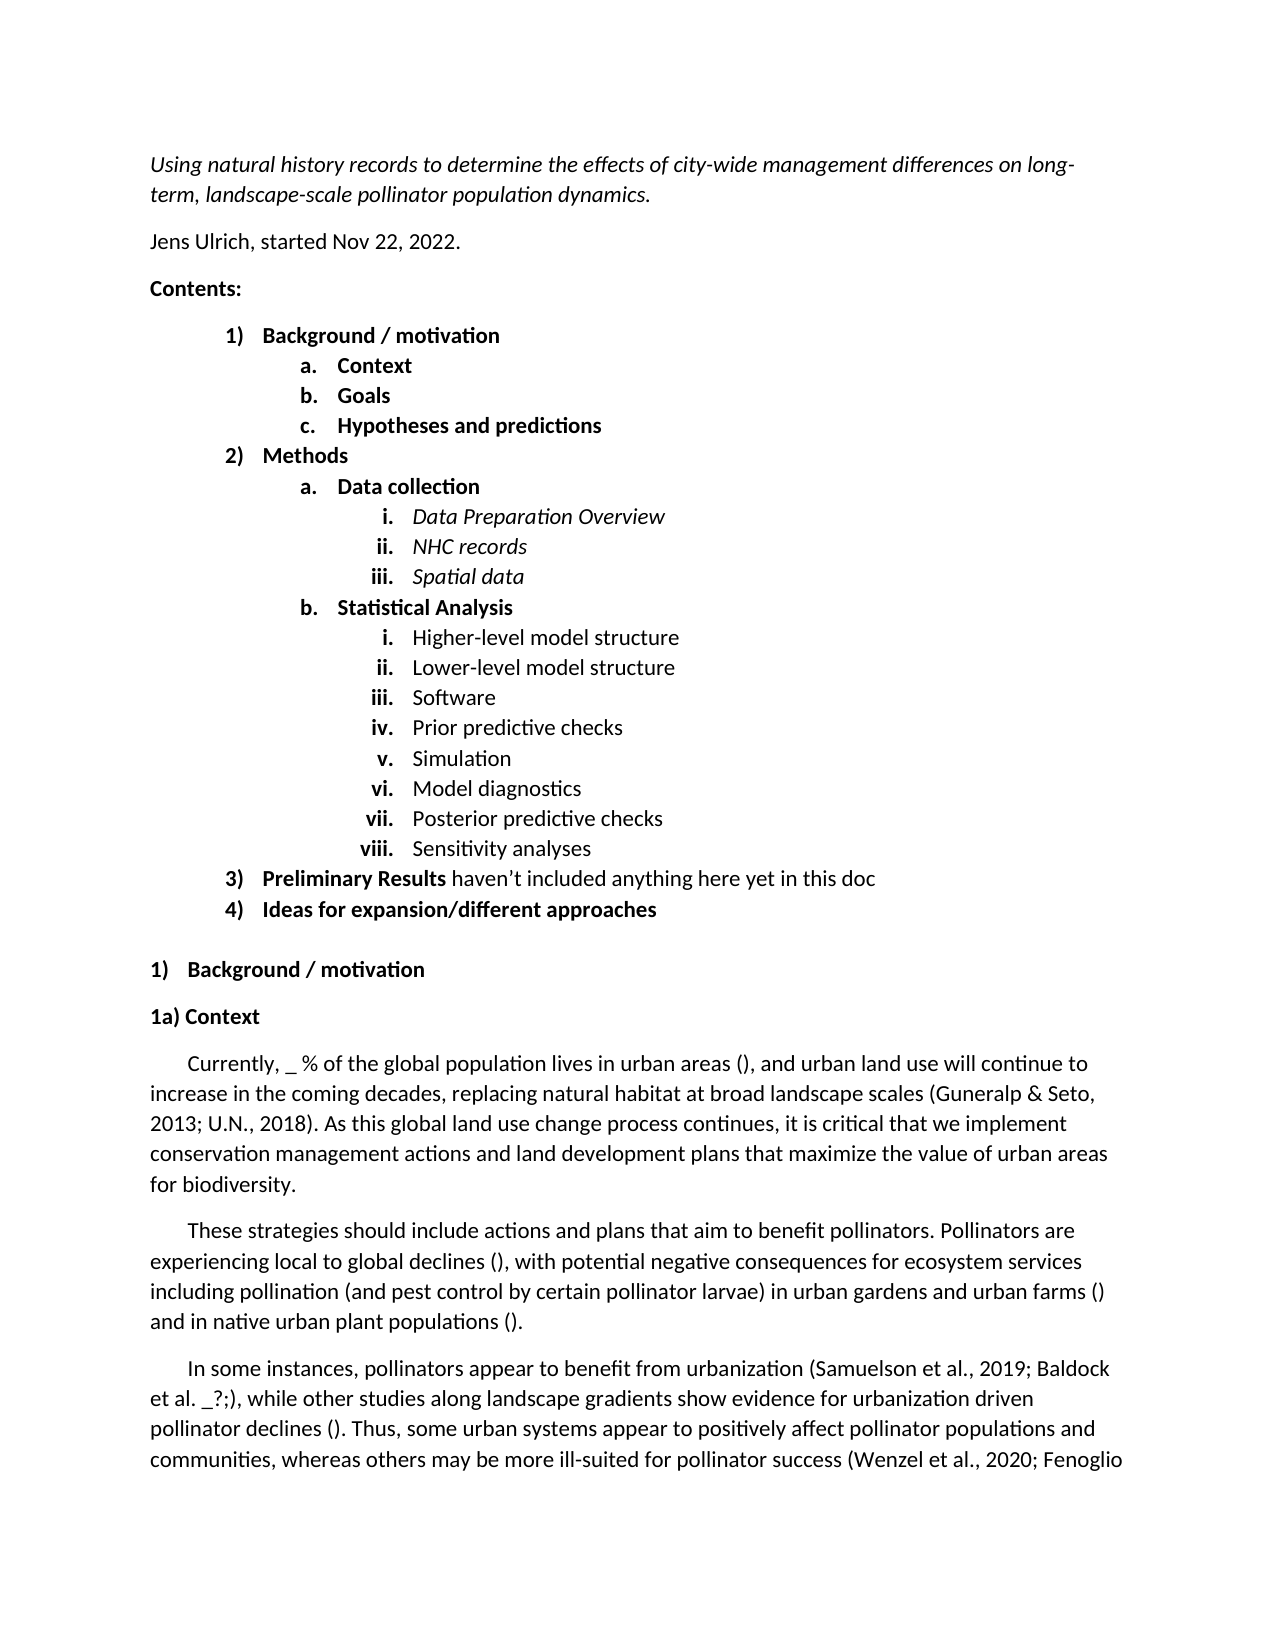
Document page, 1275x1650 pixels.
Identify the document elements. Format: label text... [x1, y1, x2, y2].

list Ideas for expansion/different approaches [225, 895, 1125, 923]
text 1a) Context [150, 1002, 1125, 1030]
list Background / motivation [225, 321, 1125, 349]
text Contents: [150, 274, 1125, 302]
list Goals [300, 381, 1125, 409]
text These strategies should include actions and plans that aim to benefit pollinators. Pollinators are experiencing local to global declines (), with potential negative consequences for ecosystem services including pollination (and pest control by certain pollinator larvae) in urban gardens and urban farms () and in native urban plant populations (). [150, 1217, 1125, 1335]
list Simulation [394, 744, 1125, 772]
list NHC records [394, 532, 1125, 560]
list Background / motivation [150, 955, 1125, 983]
list Sensitivity analyses [394, 834, 1125, 862]
text Currently, _ % of the global population lives in urban areas (), and urban land use will continue to increase in the coming decades, replacing natural habitat at broad landscape scales (Guneralp & Seto, 2013; U.N., 2018). As this global land use change process continues, it is critical that we implement conservation management actions and land development plans that maximize the value of urban areas for biodiversity. [150, 1049, 1125, 1198]
text Jens Ulrich, started Nov 22, 2022. [150, 227, 1125, 255]
list Posterior predictive checks [394, 804, 1125, 832]
list Prior predictive checks [394, 713, 1125, 742]
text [150, 1354, 1125, 1473]
list Data collection [300, 472, 1125, 500]
list Methods [225, 442, 1125, 470]
text Using natural history records to determine the effects of city-wide management differences on long-term, landscape-scale pollinator population dynamics. [150, 150, 1125, 208]
list Context [300, 351, 1125, 379]
list Spatial data [394, 562, 1125, 591]
list Model diagnostics [394, 774, 1125, 802]
list Hypotheses and predictions [300, 411, 1125, 439]
list Statistical Analysis [300, 593, 1125, 621]
list Preliminary Results haven’t included anything here yet in this doc [225, 864, 1125, 893]
list Data Preparation Overview [394, 502, 1125, 530]
list Higher-level model structure [394, 623, 1125, 651]
list Software [394, 683, 1125, 711]
list Lower-level model structure [394, 653, 1125, 681]
